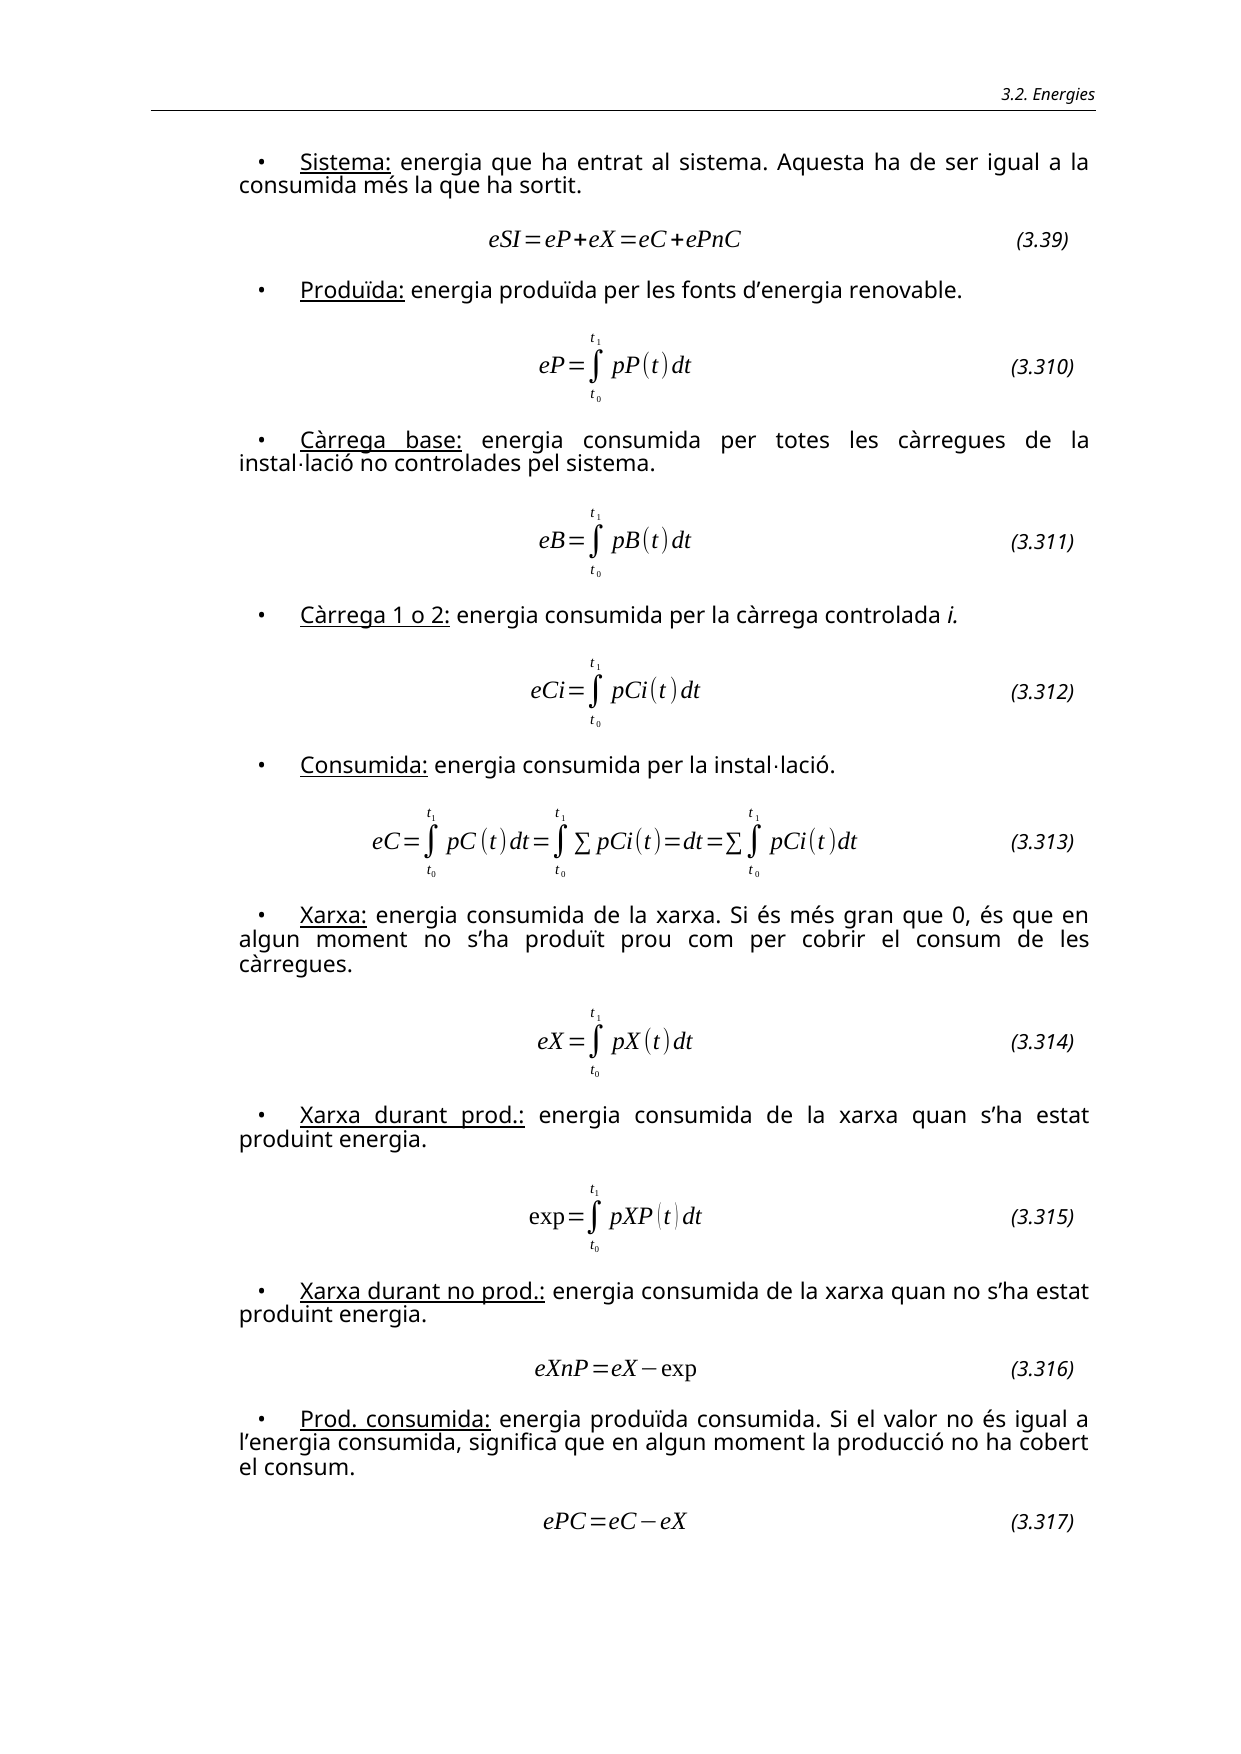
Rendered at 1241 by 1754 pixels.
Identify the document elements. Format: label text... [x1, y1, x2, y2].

table_header (3.17) [997, 1495, 1090, 1548]
list Xarxa: energia consumida de la xarxa. Si és més gran que 0, és que en algun moment no s’ha produït prou com per cobrir el consum de les càrregues. [239, 904, 1090, 979]
list Sistema: energia que ha entrat al sistema. Aquesta ha de ser igual a la consumida més la que ha sortit. [239, 150, 1090, 200]
table_header (3.16) [997, 1342, 1090, 1395]
table_header [235, 641, 997, 741]
list Consumida: energia consumida per la instal·lació. [239, 754, 1090, 779]
list Càrrega base: energia consumida per totes les càrregues de la instal·lació no controlades pel sistema. [239, 428, 1090, 478]
table_header [235, 991, 997, 1091]
table_header (3.15) [997, 1166, 1090, 1267]
table_header (3.13) [997, 791, 1090, 891]
table_header [235, 1342, 997, 1395]
list Xarxa durant no prod.: energia consumida de la xarxa quan no s’ha estat produint energia. [239, 1279, 1090, 1329]
list Càrrega 1 o 2: energia consumida per la càrrega controlada i. [239, 604, 1090, 629]
table_header (3.12) [997, 641, 1090, 741]
list Xarxa durant prod.: energia consumida de la xarxa quan s’ha estat produint energia. [239, 1104, 1090, 1154]
list Produïda: energia produïda per les fonts d’energia renovable. [239, 278, 1090, 303]
table_header (.10) [997, 316, 1090, 416]
table_header (3.14) [997, 991, 1090, 1091]
table_header [235, 791, 997, 891]
table_header [235, 1495, 997, 1548]
table_header [235, 316, 997, 416]
list Prod. consumida: energia produïda consumida. Si el valor no és igual a l’energia consumida, significa que en algun moment la producció no ha cobert el consum. [239, 1407, 1090, 1482]
table_header (3.11) [997, 491, 1090, 591]
table_header [235, 213, 997, 266]
table_header [235, 491, 997, 591]
table_header [235, 1166, 997, 1267]
